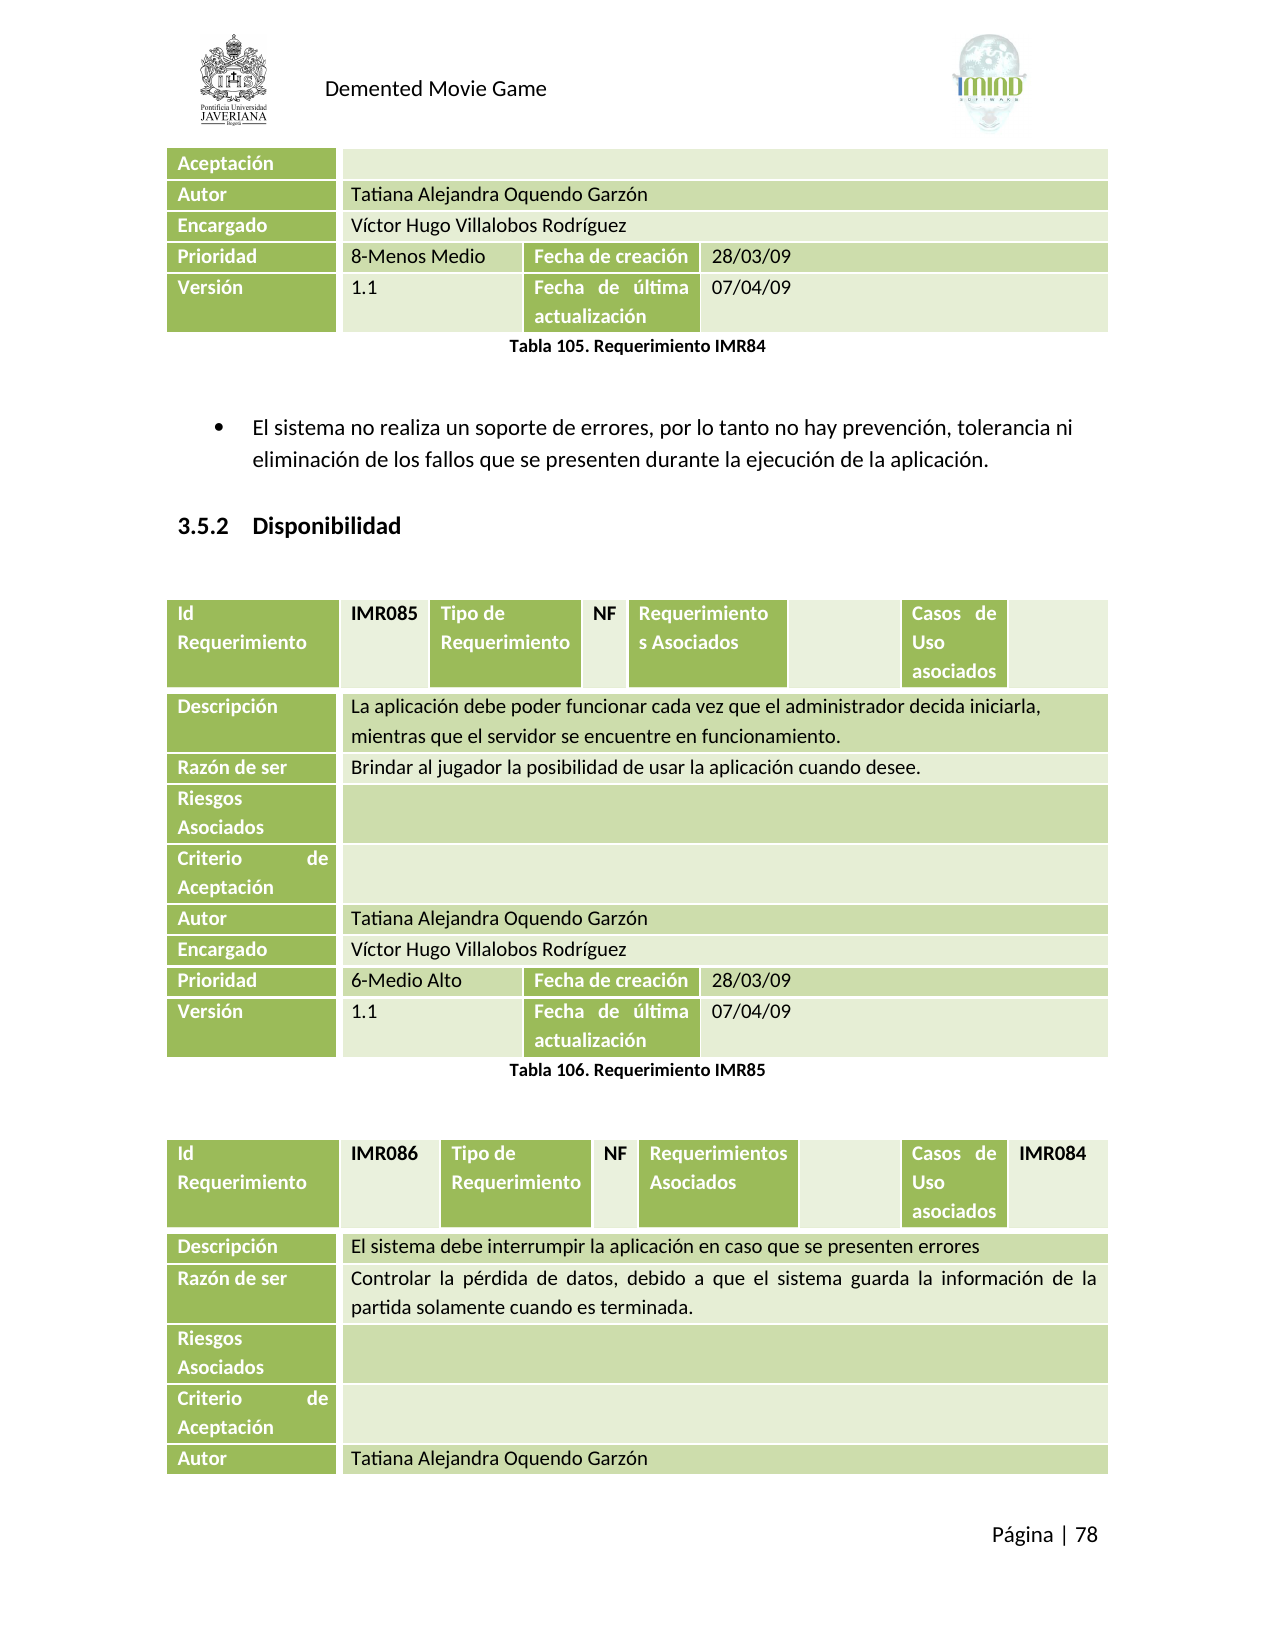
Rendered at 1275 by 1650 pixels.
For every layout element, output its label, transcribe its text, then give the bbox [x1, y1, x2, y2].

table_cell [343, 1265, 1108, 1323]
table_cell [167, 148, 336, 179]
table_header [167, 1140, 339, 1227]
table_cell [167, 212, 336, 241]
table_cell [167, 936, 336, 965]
list El sistema no realiza un soporte de errores, por lo tanto no hay prevención, tolerancia ni eliminación de los fallos que se presenten durante la ejecución de la aplicación. [215, 413, 1098, 474]
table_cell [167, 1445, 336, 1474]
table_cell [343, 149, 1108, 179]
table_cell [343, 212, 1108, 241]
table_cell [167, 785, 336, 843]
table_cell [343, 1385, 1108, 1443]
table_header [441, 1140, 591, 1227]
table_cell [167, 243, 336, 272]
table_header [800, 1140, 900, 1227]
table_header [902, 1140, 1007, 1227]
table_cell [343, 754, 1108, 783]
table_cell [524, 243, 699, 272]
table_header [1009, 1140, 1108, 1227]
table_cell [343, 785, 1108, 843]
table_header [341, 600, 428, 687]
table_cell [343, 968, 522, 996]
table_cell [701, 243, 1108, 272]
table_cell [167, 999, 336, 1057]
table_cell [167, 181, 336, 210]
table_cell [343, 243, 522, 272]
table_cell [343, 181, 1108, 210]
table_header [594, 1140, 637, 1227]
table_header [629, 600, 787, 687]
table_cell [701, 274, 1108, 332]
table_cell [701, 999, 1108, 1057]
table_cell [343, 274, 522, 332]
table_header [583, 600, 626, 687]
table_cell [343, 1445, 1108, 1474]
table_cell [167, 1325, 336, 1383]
picture [951, 34, 1033, 138]
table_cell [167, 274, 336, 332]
text Tabla 106. Requerimiento IMR85 [177, 1059, 1098, 1082]
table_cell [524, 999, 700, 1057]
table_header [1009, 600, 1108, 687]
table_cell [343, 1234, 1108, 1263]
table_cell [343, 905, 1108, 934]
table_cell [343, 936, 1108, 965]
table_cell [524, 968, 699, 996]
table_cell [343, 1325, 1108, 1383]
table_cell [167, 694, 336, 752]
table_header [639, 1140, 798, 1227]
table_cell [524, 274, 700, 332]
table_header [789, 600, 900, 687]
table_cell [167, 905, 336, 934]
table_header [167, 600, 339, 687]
subtitle Disponibilidad [177, 510, 1098, 541]
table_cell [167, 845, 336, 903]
text Tabla 105. Requerimiento IMR84 [177, 334, 1098, 357]
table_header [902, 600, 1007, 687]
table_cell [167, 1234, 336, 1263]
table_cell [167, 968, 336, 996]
picture [200, 34, 267, 126]
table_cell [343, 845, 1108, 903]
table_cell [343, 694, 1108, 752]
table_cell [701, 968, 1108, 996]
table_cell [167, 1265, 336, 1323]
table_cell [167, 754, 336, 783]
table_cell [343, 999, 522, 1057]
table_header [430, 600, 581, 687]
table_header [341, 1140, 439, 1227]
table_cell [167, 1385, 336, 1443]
